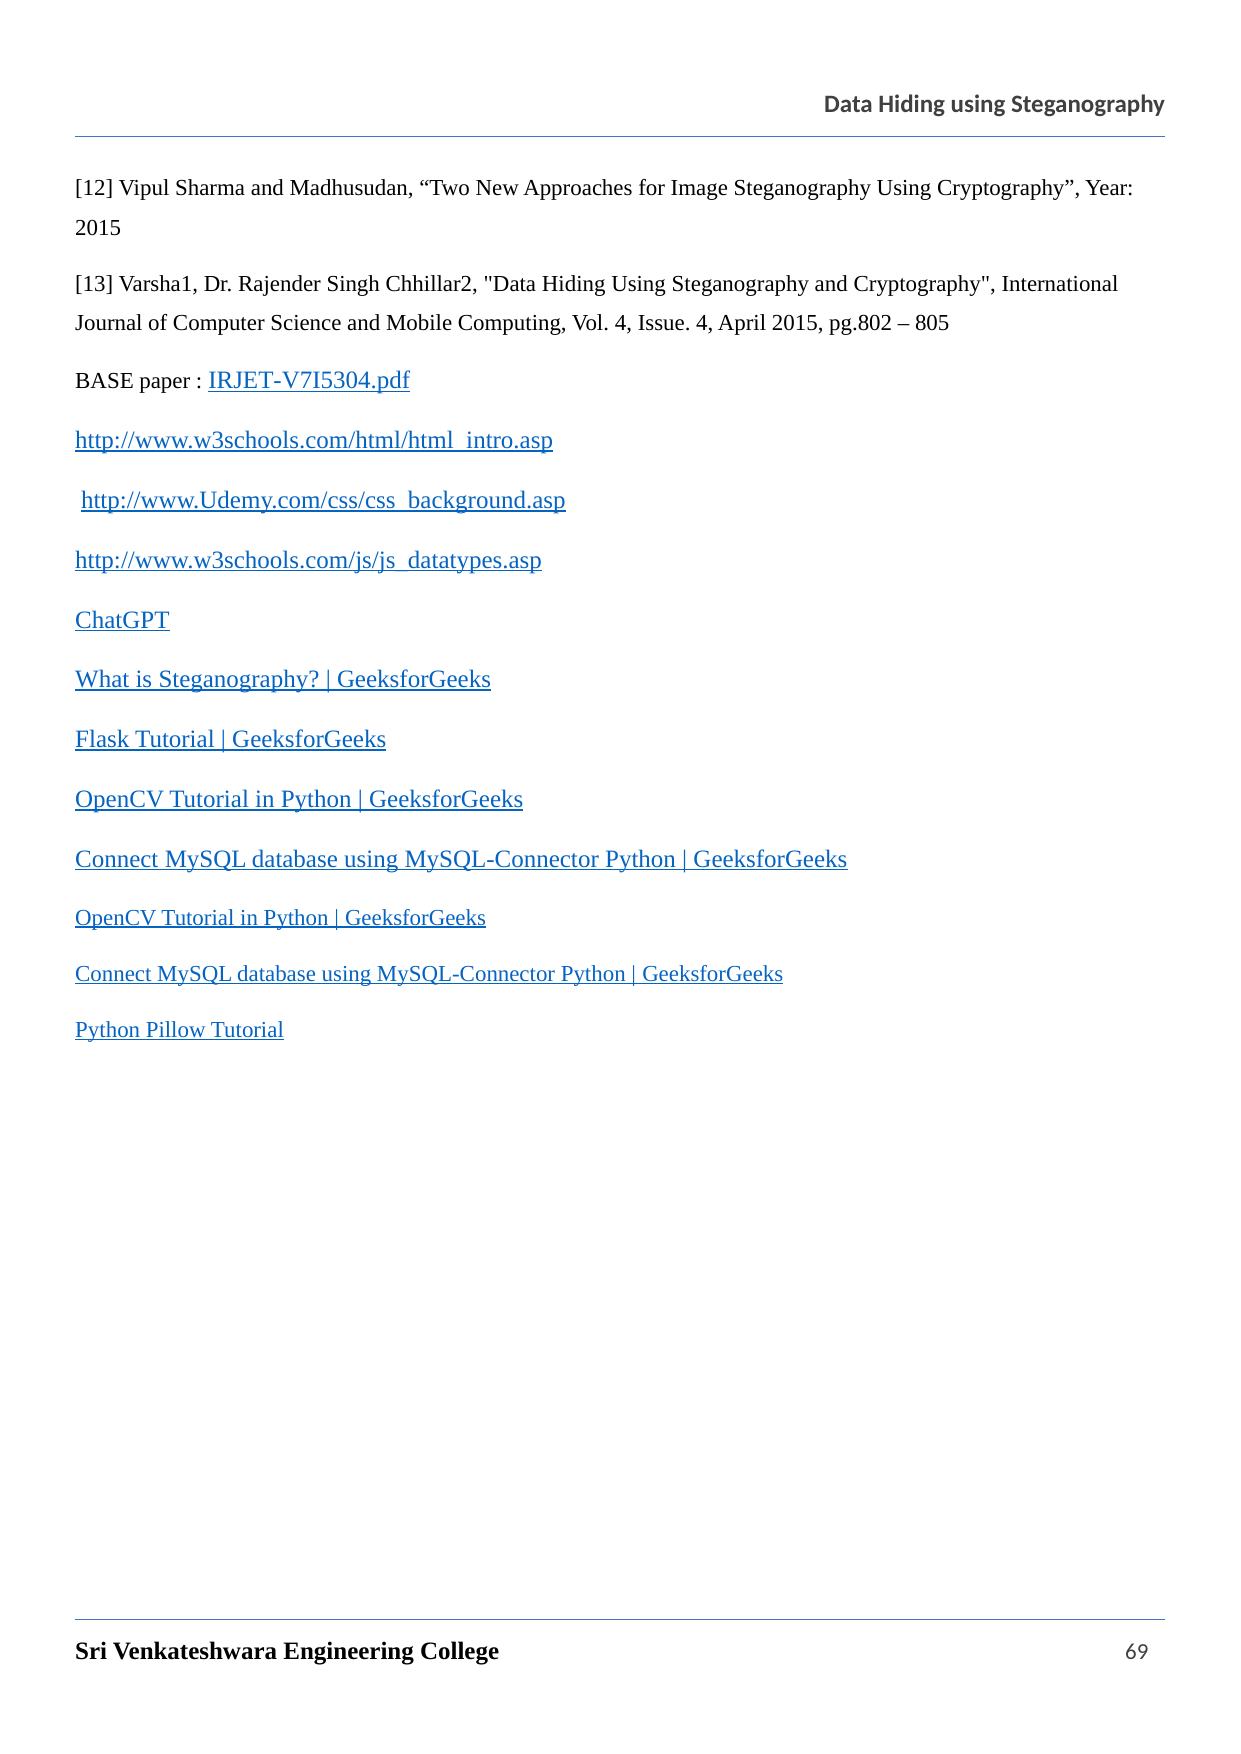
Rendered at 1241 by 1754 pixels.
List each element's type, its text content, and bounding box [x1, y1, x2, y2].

text Connect MySQL database using MySQL-Connector Python | GeeksforGeeks [75, 960, 1165, 986]
text What is Steganography? | GeeksforGeeks [75, 664, 1165, 693]
text Python Pillow Tutorial [75, 1016, 1165, 1042]
text [12] Vipul Sharma and Madhusudan, “Two New Approaches for Image Steganography Using Cryptography”, Year: 2015 [75, 174, 1165, 240]
text OpenCV Tutorial in Python | GeeksforGeeks [75, 904, 1165, 930]
text http://www.Udemy.com/css/css_background.asp [75, 485, 1165, 514]
text Connect MySQL database using MySQL-Connector Python | GeeksforGeeks [75, 844, 1165, 873]
text ChatGPT [75, 605, 1165, 633]
text BASE paper : IRJET-V7I5304.pdf [75, 366, 1165, 394]
text http://www.w3schools.com/js/js_datatypes.asp [75, 545, 1165, 574]
text http://www.w3schools.com/html/html_intro.asp [75, 425, 1165, 454]
text Flask Tutorial | GeeksforGeeks [75, 724, 1165, 753]
text [13] Varsha1, Dr. Rajender Singh Chhillar2, "Data Hiding Using Steganography and Cryptography", International Journal of Computer Science and Mobile Computing, Vol. 4, Issue. 4, April 2015, pg.802 – 805 [75, 270, 1165, 336]
text OpenCV Tutorial in Python | GeeksforGeeks [75, 784, 1165, 813]
